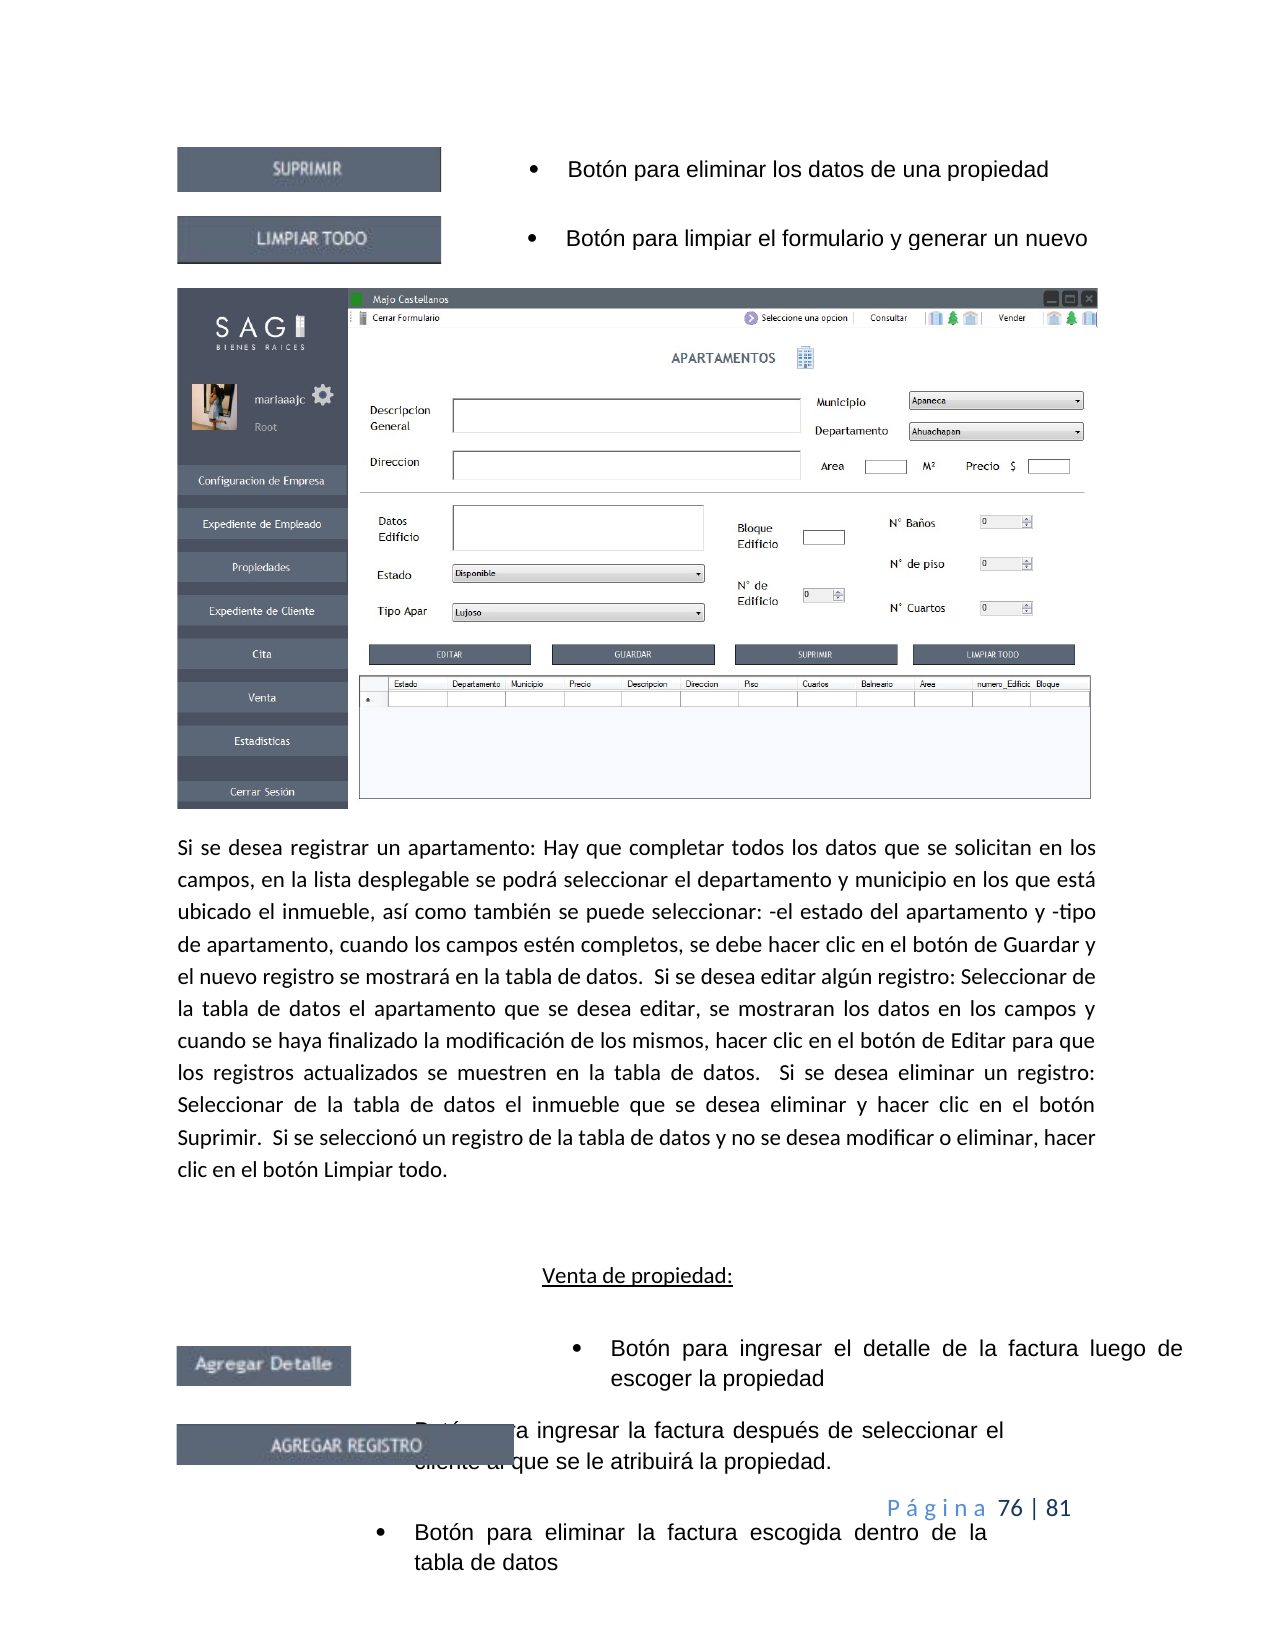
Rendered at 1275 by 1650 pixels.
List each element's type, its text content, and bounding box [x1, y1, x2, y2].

picture [177, 216, 442, 264]
text Si se desea registrar un apartamento: Hay que completar todos los datos que se solicitan en los campos, en la lista desplegable se podrá seleccionar el departamento y municipio en los que está ubicado el inmueble, así como también se puede seleccionar: -el estado del apartamento y -tipo de apartamento, cuando los campos estén completos, se debe hacer clic en el botón de Guardar y el nuevo registro se mostrará en la tabla de datos. Si se desea editar algún registro: Seleccionar de la tabla de datos el apartamento que se desea editar, se mostraran los datos en los campos y cuando se haya finalizado la modificación de los mismos, hacer clic en el botón de Editar para que los registros actualizados se muestren en la tabla de datos. Si se desea eliminar un registro: Seleccionar de la tabla de datos el inmueble que se desea eliminar y hacer clic en el botón Suprimir. Si se seleccionó un registro de la tabla de datos y no se desea modificar o eliminar, hacer clic en el botón Limpiar todo. [177, 833, 1098, 1183]
text Venta de propiedad: [177, 1261, 1098, 1289]
picture [177, 147, 442, 192]
picture [176, 1346, 352, 1386]
picture [176, 1424, 514, 1465]
picture [177, 288, 1098, 809]
